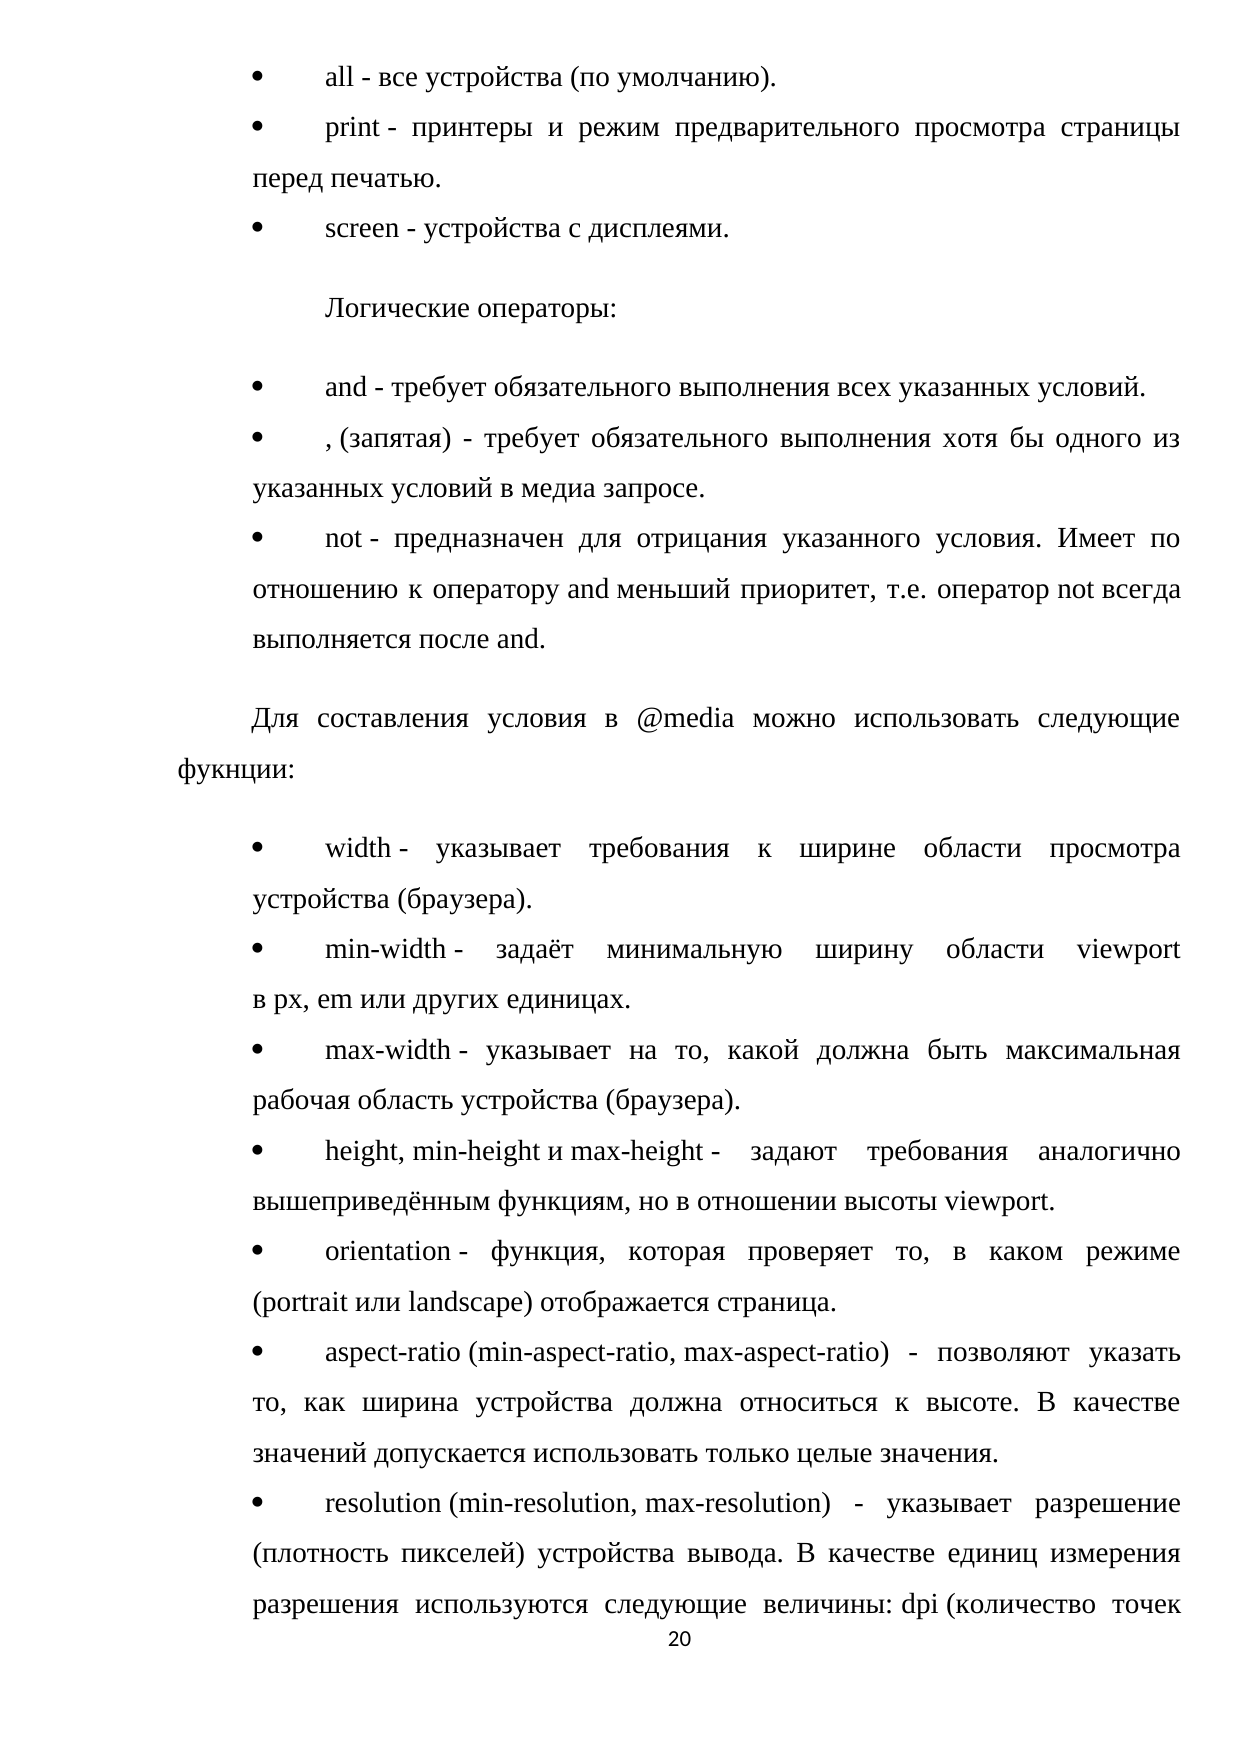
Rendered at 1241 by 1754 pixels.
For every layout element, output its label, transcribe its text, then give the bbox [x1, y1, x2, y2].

list all - все устройства (по умолчанию). [252, 59, 1181, 93]
list orientation - функция, которая проверяет то, в каком режиме (portrait или landscape) отображается страница. [252, 1233, 1181, 1317]
list print - принтеры и режим предварительного просмотра страницы перед печатью. [252, 109, 1181, 193]
text Логические операторы: [251, 290, 1181, 323]
list screen - устройства с дисплеями. [252, 210, 1181, 244]
list height, min-height и max-height - задают требования аналогично вышеприведённым функциям, но в отношении высоты viewport. [252, 1133, 1181, 1217]
text Для составления условия в @media можно использовать следующие фукнции: [177, 701, 1181, 784]
list , (запятая) - требует обязательного выполнения хотя бы одного из указанных условий в медиа запросе. [252, 420, 1181, 504]
list max-width - указывает на то, какой должна быть максимальная рабочая область устройства (браузера). [252, 1032, 1181, 1116]
list aspect-ratio (min-aspect-ratio, max-aspect-ratio) - позволяют указать то, как ширина устройства должна относиться к высоте. В качестве значений допускается использовать только целые значения. [252, 1418, 1181, 1468]
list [252, 1569, 1181, 1619]
list min-width - задаёт минимальную ширину области viewport в px, em или других единицах. [252, 931, 1181, 1015]
list not - предназначен для отрицания указанного условия. Имеет по отношению к оператору and меньший приоритет, т.е. оператор not всегда выполняется после and. [252, 520, 1181, 571]
list width - указывает требования к ширине области просмотра устройства (браузера). [252, 830, 1181, 914]
list not - предназначен для отрицания указанного условия. Имеет по отношению к оператору and меньший приоритет, т.е. оператор not всегда выполняется после and. [252, 604, 1181, 655]
list aspect-ratio (min-aspect-ratio, max-aspect-ratio) - позволяют указать то, как ширина устройства должна относиться к высоте. В качестве значений допускается использовать только целые значения. [252, 1334, 1181, 1385]
list and - требует обязательного выполнения всех указанных условий. [252, 369, 1181, 403]
